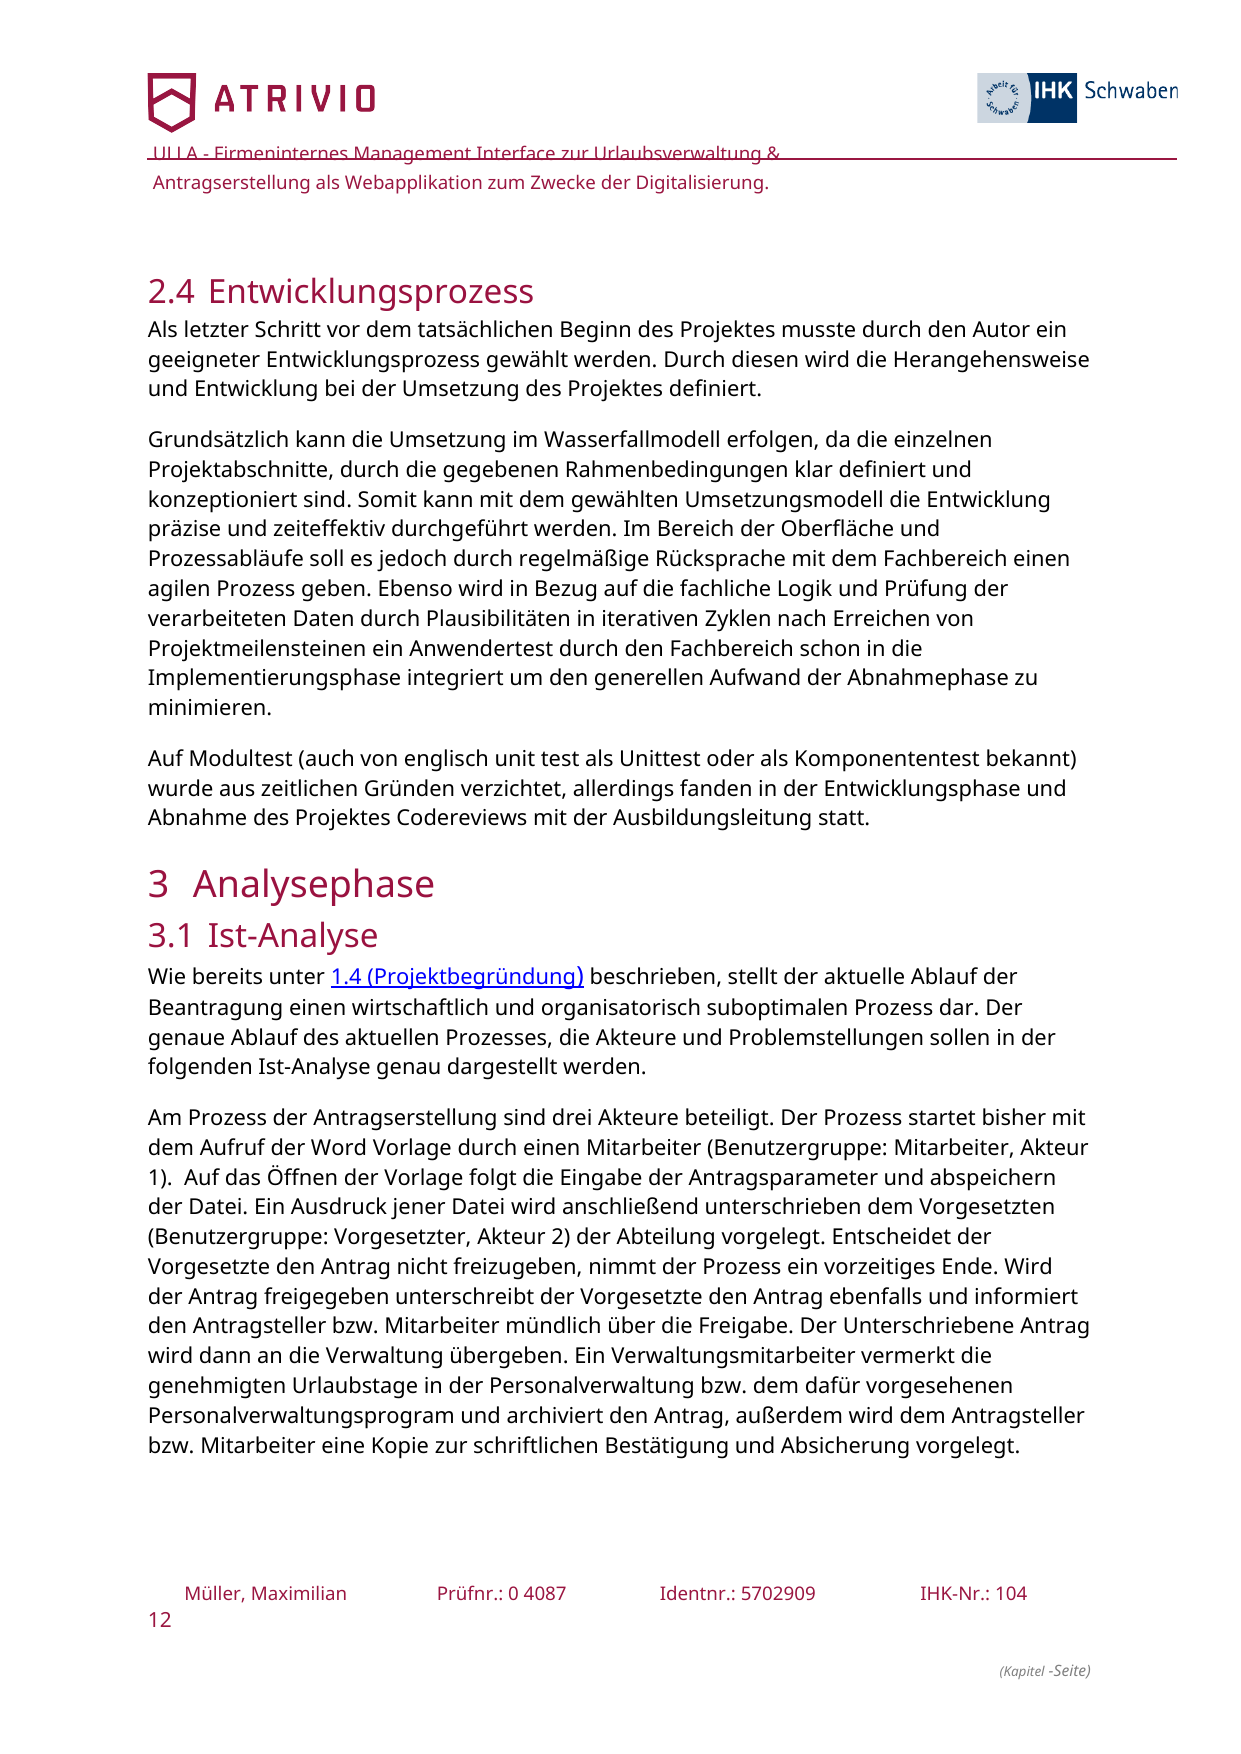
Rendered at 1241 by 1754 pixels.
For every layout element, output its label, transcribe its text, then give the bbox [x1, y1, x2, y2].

text Auf Modultest (auch von englisch unit test als Unittest oder als Komponententest bekannt) wurde aus zeitlichen Gründen verzichtet, allerdings fanden in der Entwicklungsphase und Abnahme des Projektes Codereviews mit der Ausbildungsleitung statt. [148, 743, 1093, 832]
text Als letzter Schritt vor dem tatsächlichen Beginn des Projektes musste durch den Autor ein geeigneter Entwicklungsprozess gewählt werden. Durch diesen wird die Herangehensweise und Entwicklung bei der Umsetzung des Projektes definiert. [148, 314, 1093, 403]
text Grundsätzlich kann die Umsetzung im Wasserfallmodell erfolgen, da die einzelnen Projektabschnitte, durch die gegebenen Rahmenbedingungen klar definiert und konzeptioniert sind. Somit kann mit dem gewählten Umsetzungsmodell die Entwicklung präzise und zeiteffektiv durchgeführt werden. Im Bereich der Oberfläche und Prozessabläufe soll es jedoch durch regelmäßige Rücksprache mit dem Fachbereich einen agilen Prozess geben. Ebenso wird in Bezug auf die fachliche Logik und Prüfung der verarbeiteten Daten durch Plausibilitäten in iterativen Zyklen nach Erreichen von Projektmeilensteinen ein Anwendertest durch den Fachbereich schon in die Implementierungsphase integriert um den generellen Aufwand der Abnahmephase zu minimieren. [148, 424, 1093, 722]
text Wie bereits unter 1.4 (Projektbegründung) beschrieben, stellt der aktuelle Ablauf der Beantragung einen wirtschaftlich und organisatorisch suboptimalen Prozess dar. Der genaue Ablauf des aktuellen Prozesses, die Akteure und Problemstellungen sollen in der folgenden Ist-Analyse genau dargestellt werden. [148, 958, 1093, 1081]
subtitle Analysephase [148, 857, 1093, 908]
picture [147, 73, 375, 133]
subtitle Ist-Analyse [148, 912, 1093, 958]
text Am Prozess der Antragserstellung sind drei Akteure beteiligt. Der Prozess startet bisher mit dem Aufruf der Word Vorlage durch einen Mitarbeiter (Benutzergruppe: Mitarbeiter, Akteur 1). Auf das Öffnen der Vorlage folgt die Eingabe der Antragsparameter und abspeichern der Datei. Ein Ausdruck jener Datei wird anschließend unterschrieben dem Vorgesetzten (Benutzergruppe: Vorgesetzter, Akteur 2) der Abteilung vorgelegt. Entscheidet der Vorgesetzte den Antrag nicht freizugeben, nimmt der Prozess ein vorzeitiges Ende. Wird der Antrag freigegeben unterschreibt der Vorgesetzte den Antrag ebenfalls und informiert den Antragsteller bzw. Mitarbeiter mündlich über die Freigabe. Der Unterschriebene Antrag wird dann an die Verwaltung übergeben. Ein Verwaltungsmitarbeiter vermerkt die genehmigten Urlaubstage in der Personalverwaltung bzw. dem dafür vorgesehenen Personalverwaltungsprogram und archiviert den Antrag, außerdem wird dem Antragsteller bzw. Mitarbeiter eine Kopie zur schriftlichen Bestätigung und Absicherung vorgelegt. [148, 1102, 1093, 1459]
subtitle Entwicklungsprozess [148, 268, 1093, 314]
picture [977, 73, 1178, 123]
